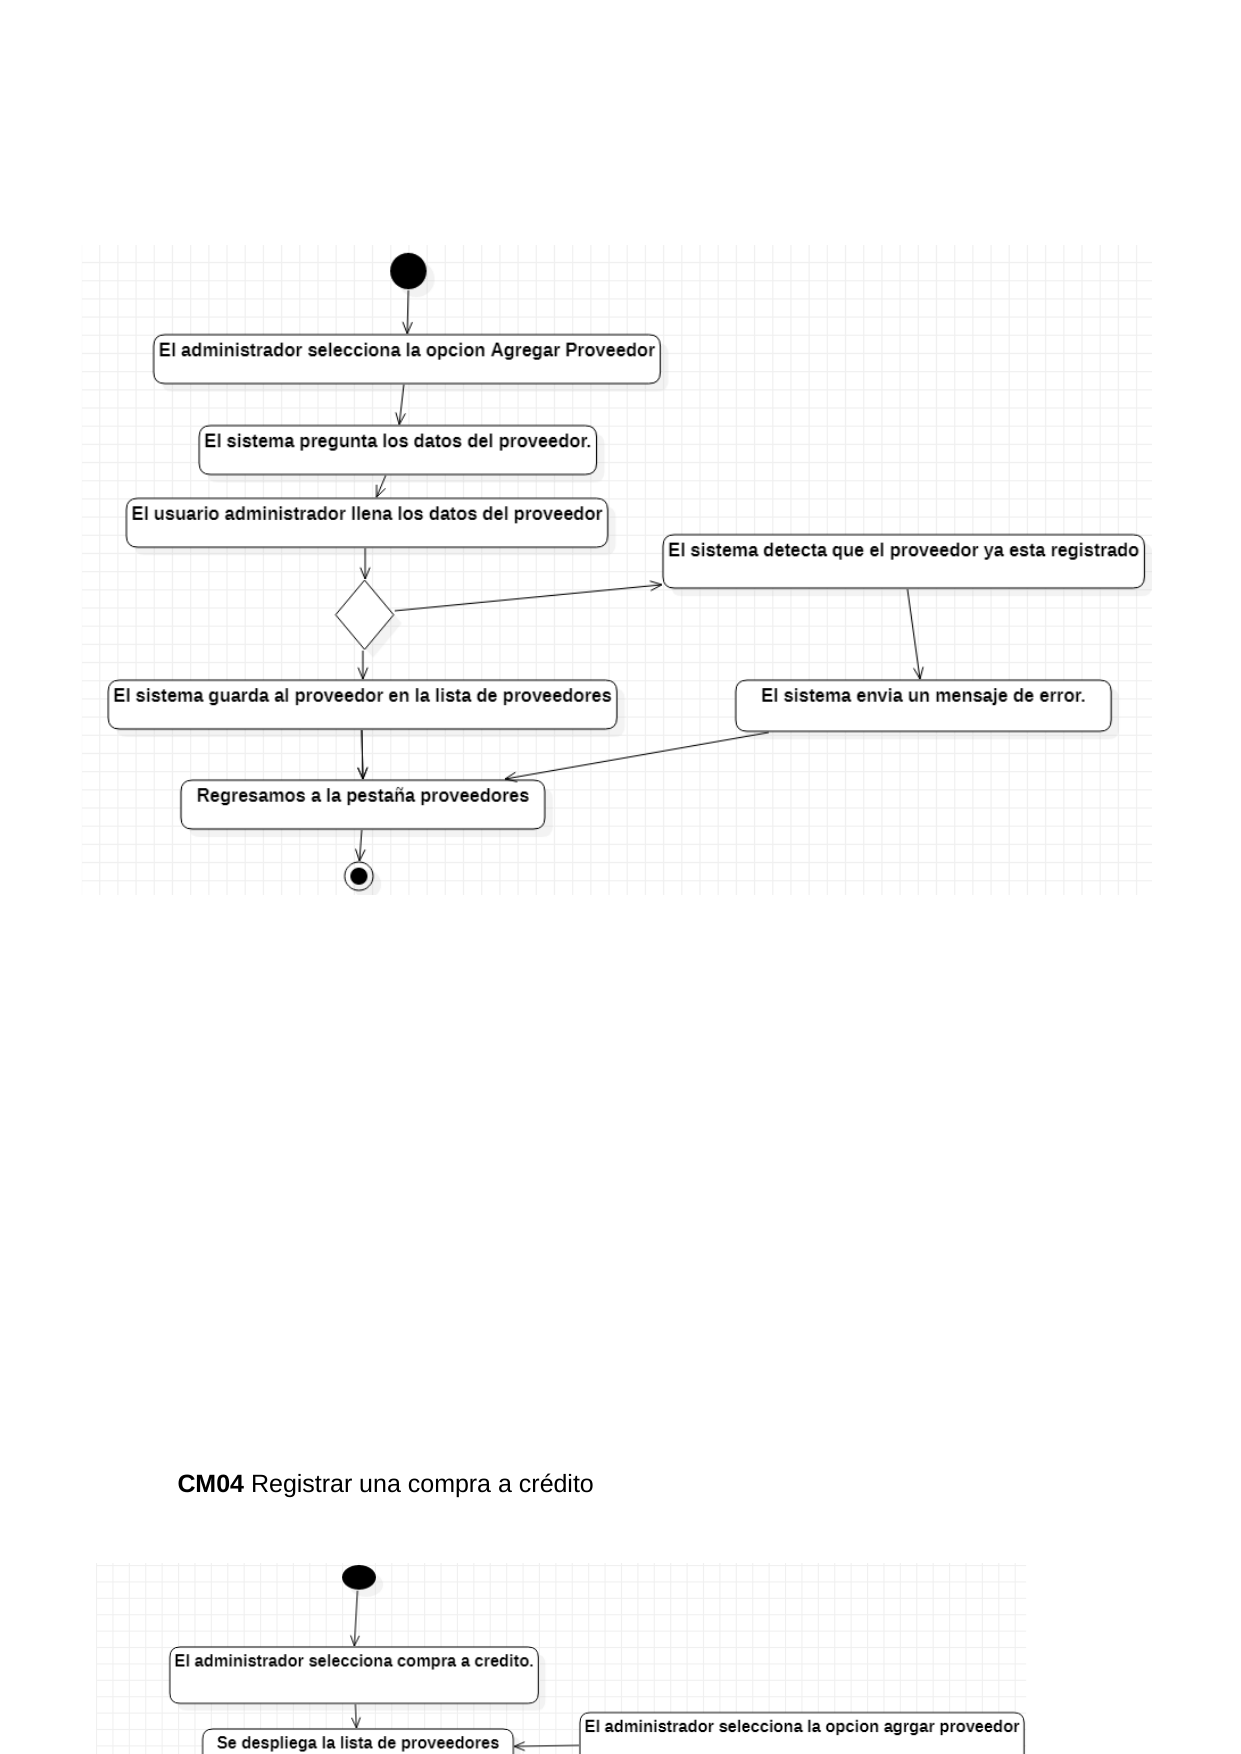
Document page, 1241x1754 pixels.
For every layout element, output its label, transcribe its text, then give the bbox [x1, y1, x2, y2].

picture [96, 1563, 1027, 1754]
picture [81, 245, 1152, 895]
text CM04 Registrar una compra a crédito [177, 1469, 1107, 1498]
